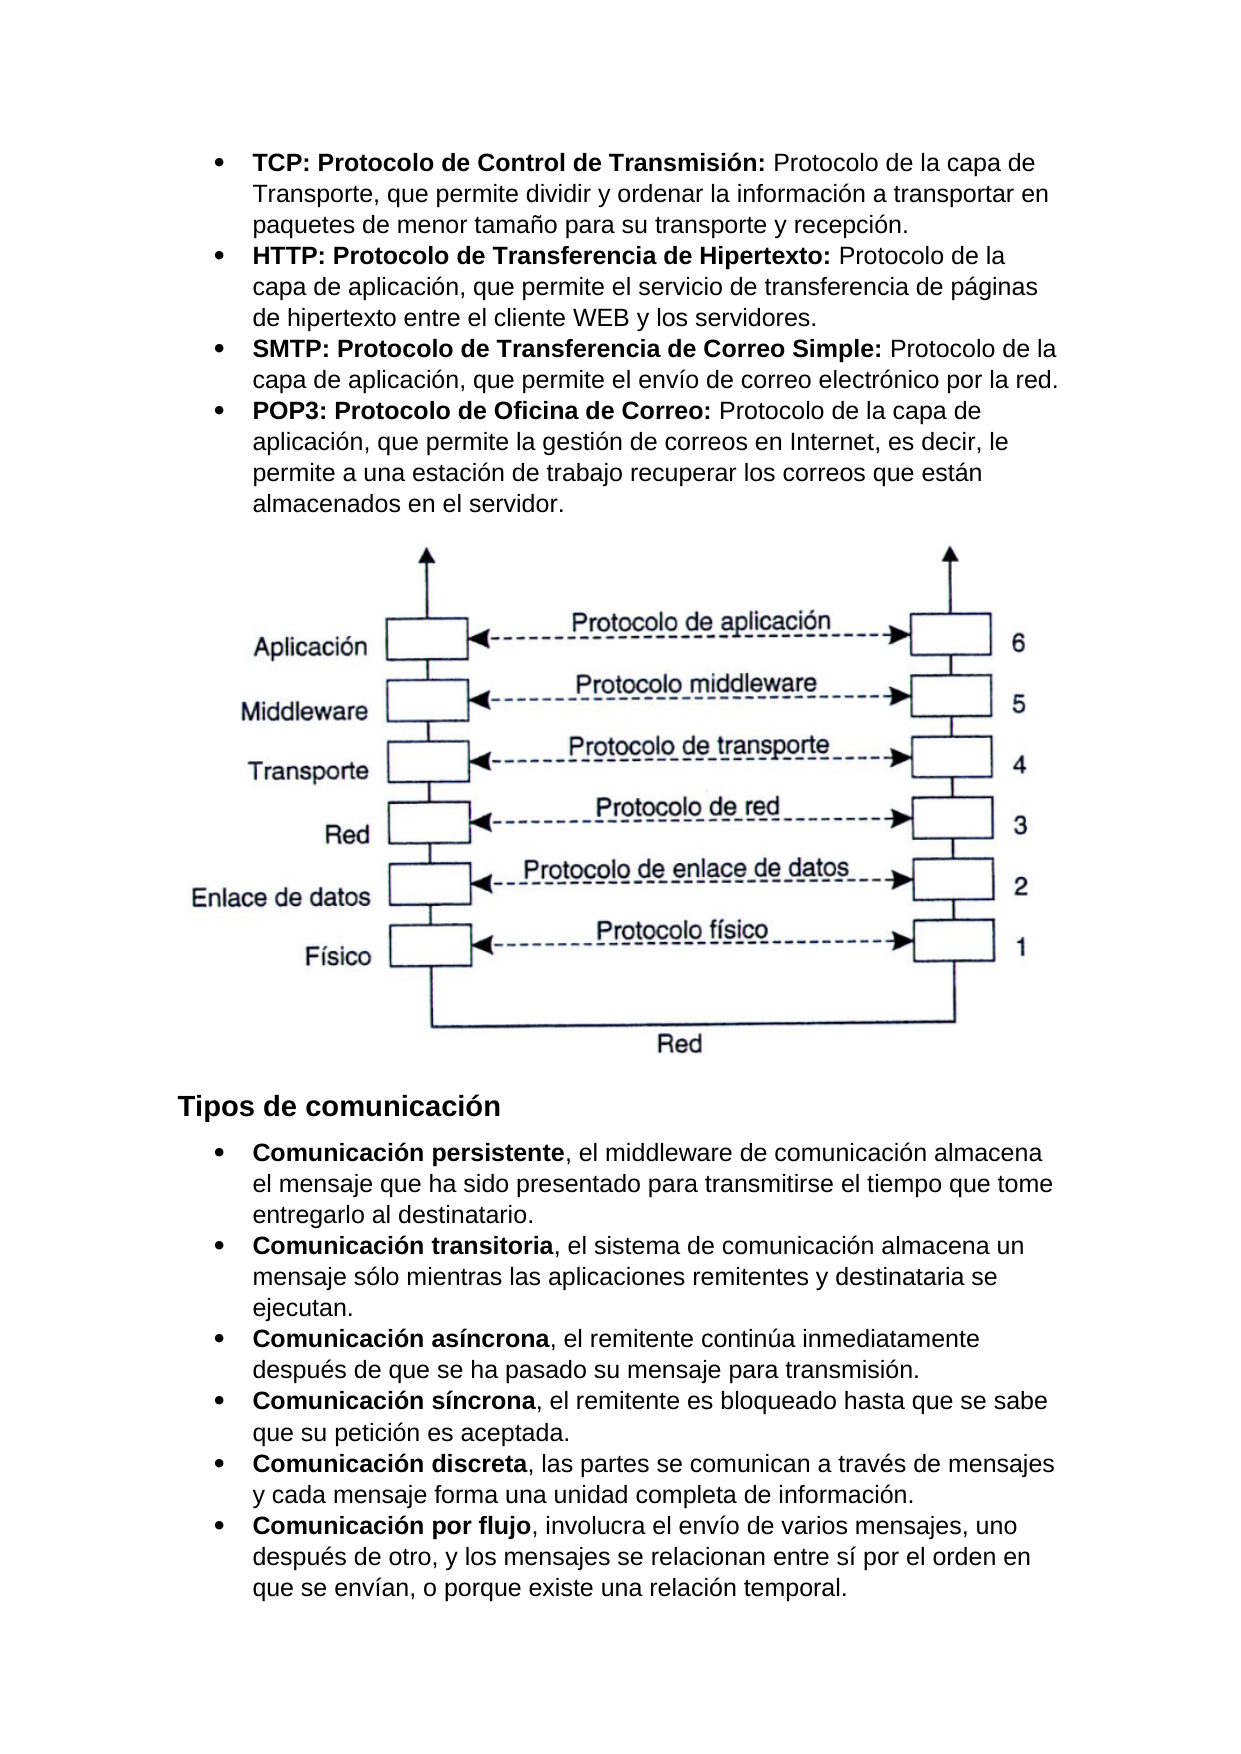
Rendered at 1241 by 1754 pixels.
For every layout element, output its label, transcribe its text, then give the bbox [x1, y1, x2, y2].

picture [177, 537, 1063, 1067]
list TCP: Protocolo de Control de Transmisión: Protocolo de la capa de Transporte, que permite dividir y ordenar la información a transportar en paquetes de menor tamaño para su transporte y recepción. [215, 148, 1063, 238]
list SMTP: Protocolo de Transferencia de Correo Simple: Protocolo de la capa de aplicación, que permite el envío de correo electrónico por la red. [215, 334, 1063, 394]
list Comunicación por flujo, involucra el envío de varios mensajes, uno después de otro, y los mensajes se relacionan entre sí por el orden en que se envían, o porque existe una relación temporal. [215, 1511, 1063, 1602]
list Comunicación persistente, el middleware de comunicación almacena el mensaje que ha sido presentado para transmitirse el tiempo que tome entregarlo al destinatario. [215, 1138, 1063, 1229]
list Comunicación transitoria, el sistema de comunicación almacena un mensaje sólo mientras las aplicaciones remitentes y destinataria se ejecutan. [215, 1231, 1063, 1322]
list Comunicación discreta, las partes se comunican a través de mensajes y cada mensaje forma una unidad completa de información. [215, 1448, 1063, 1508]
list HTTP: Protocolo de Transferencia de Hipertexto: Protocolo de la capa de aplicación, que permite el servicio de transferencia de páginas de hipertexto entre el cliente WEB y los servidores. [215, 241, 1063, 332]
subtitle Tipos de comunicación [177, 1089, 1063, 1123]
list POP3: Protocolo de Oficina de Correo: Protocolo de la capa de aplicación, que permite la gestión de correos en Internet, es decir, le permite a una estación de trabajo recuperar los correos que están almacenados en el servidor. [215, 396, 1063, 518]
list Comunicación síncrona, el remitente es bloqueado hasta que se sabe que su petición es aceptada. [215, 1386, 1063, 1446]
list Comunicación asíncrona, el remitente continúa inmediatamente después de que se ha pasado su mensaje para transmisión. [215, 1324, 1063, 1384]
